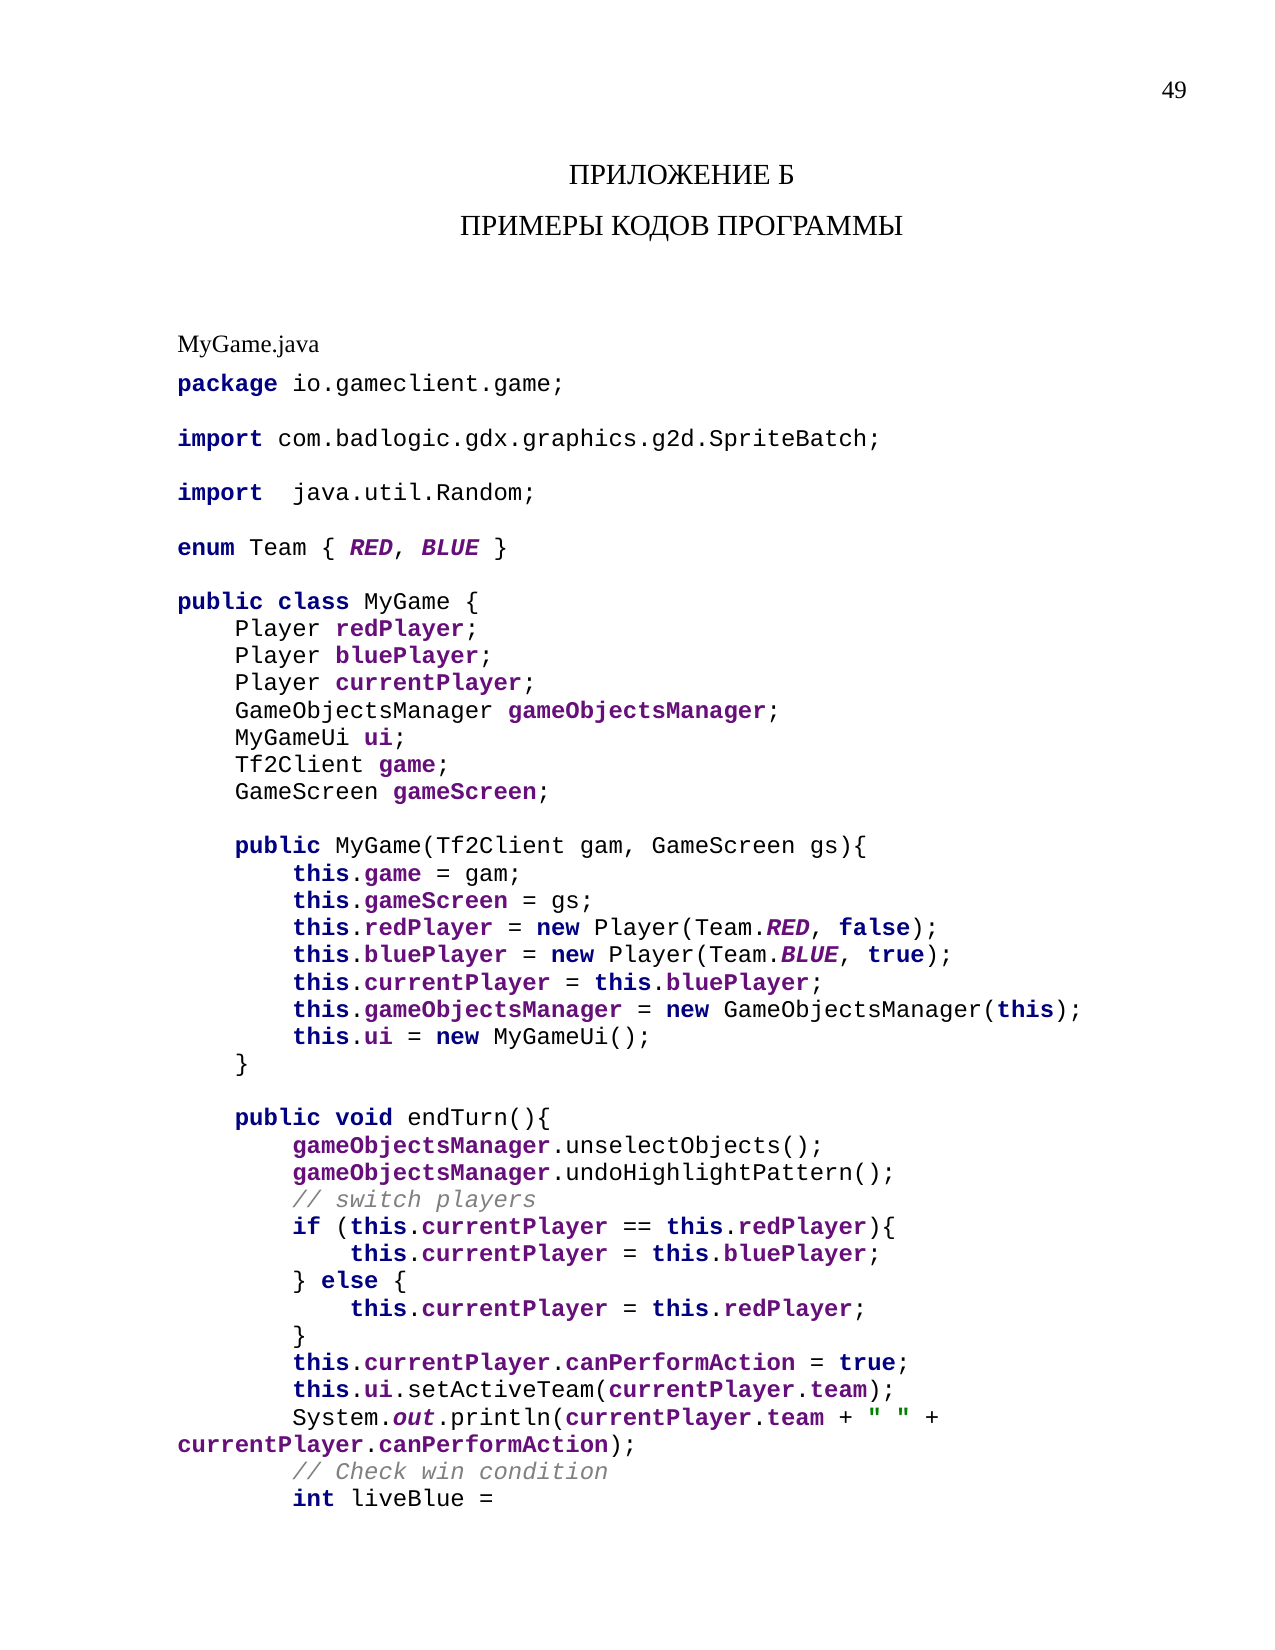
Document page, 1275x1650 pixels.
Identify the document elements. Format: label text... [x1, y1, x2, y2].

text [177, 372, 1186, 1514]
text MyGame.java [177, 329, 1186, 357]
subtitle ПРИЛОЖЕНИЕ Б ПРИМЕРЫ КОДОВ ПРОГРАММЫ [177, 157, 1186, 241]
